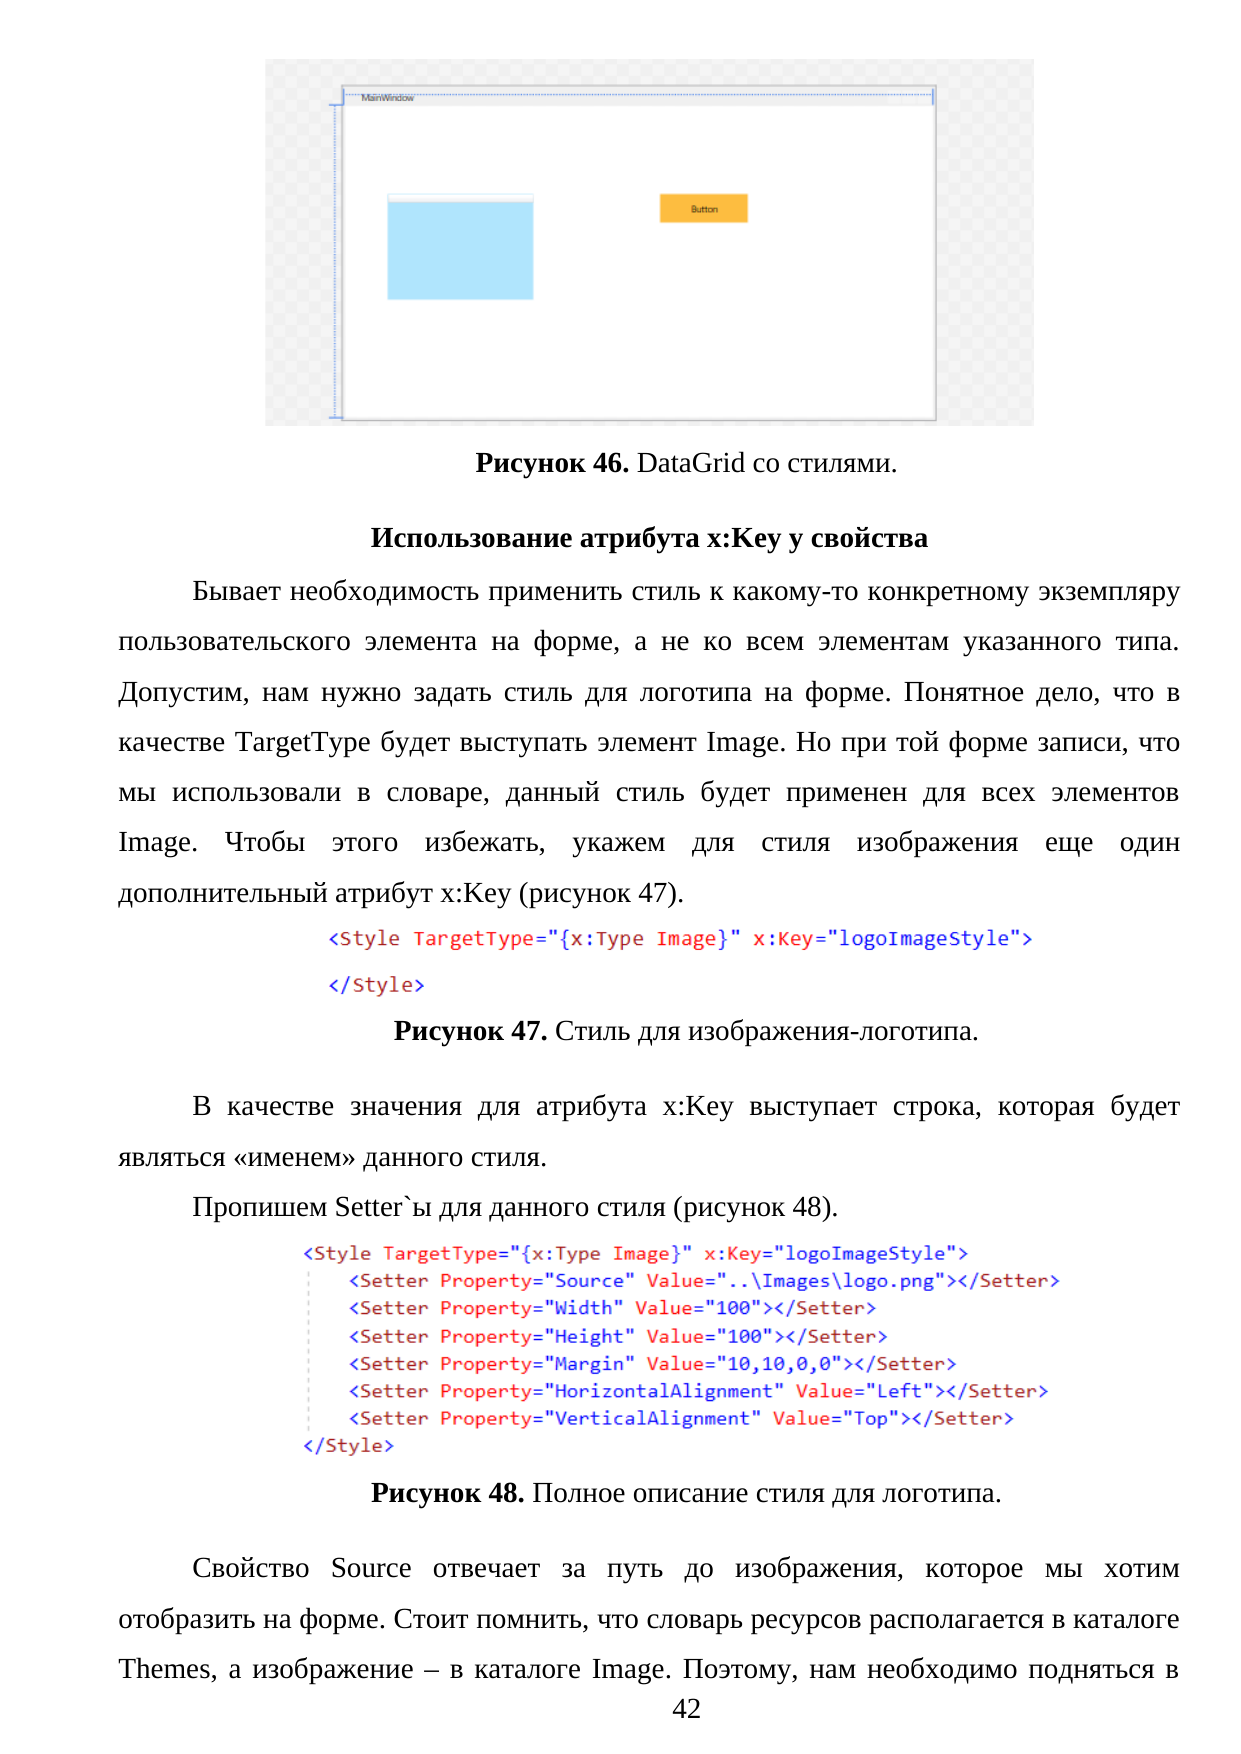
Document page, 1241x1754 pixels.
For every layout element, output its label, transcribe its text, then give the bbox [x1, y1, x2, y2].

picture [265, 59, 1034, 426]
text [118, 1551, 1181, 1685]
text Пропишем Setter`ы для данного стиля (рисунок 48). [118, 1189, 1181, 1222]
picture [328, 925, 1046, 999]
picture [303, 1239, 1070, 1457]
text Рисунок 48. Полное описание стиля для логотипа. [118, 1475, 1181, 1509]
text Рисунок 47. Стиль для изображения-логотипа. [118, 1013, 1181, 1047]
text Бывает необходимость применить стиль к какому-то конкретному экземпляру пользовательского элемента на форме, а не ко всем элементам указанного типа. Допустим, нам нужно задать стиль для логотипа на форме. Понятное дело, что в качестве TargetType будет выступать элемент Image. Но при той форме записи, что мы использовали в словаре, данный стиль будет применен для всех элементов Image. Чтобы этого избежать, укажем для стиля изображения еще один дополнительный атрибут x:Key (рисунок 47). [118, 573, 1181, 908]
text Использование атрибута x:Key у свойства [118, 520, 1181, 554]
text В качестве значения для атрибута x:Key выступает строка, которая будет являться «именем» данного стиля. [118, 1088, 1181, 1172]
text Рисунок 46. DataGrid со стилями. [118, 445, 1181, 478]
